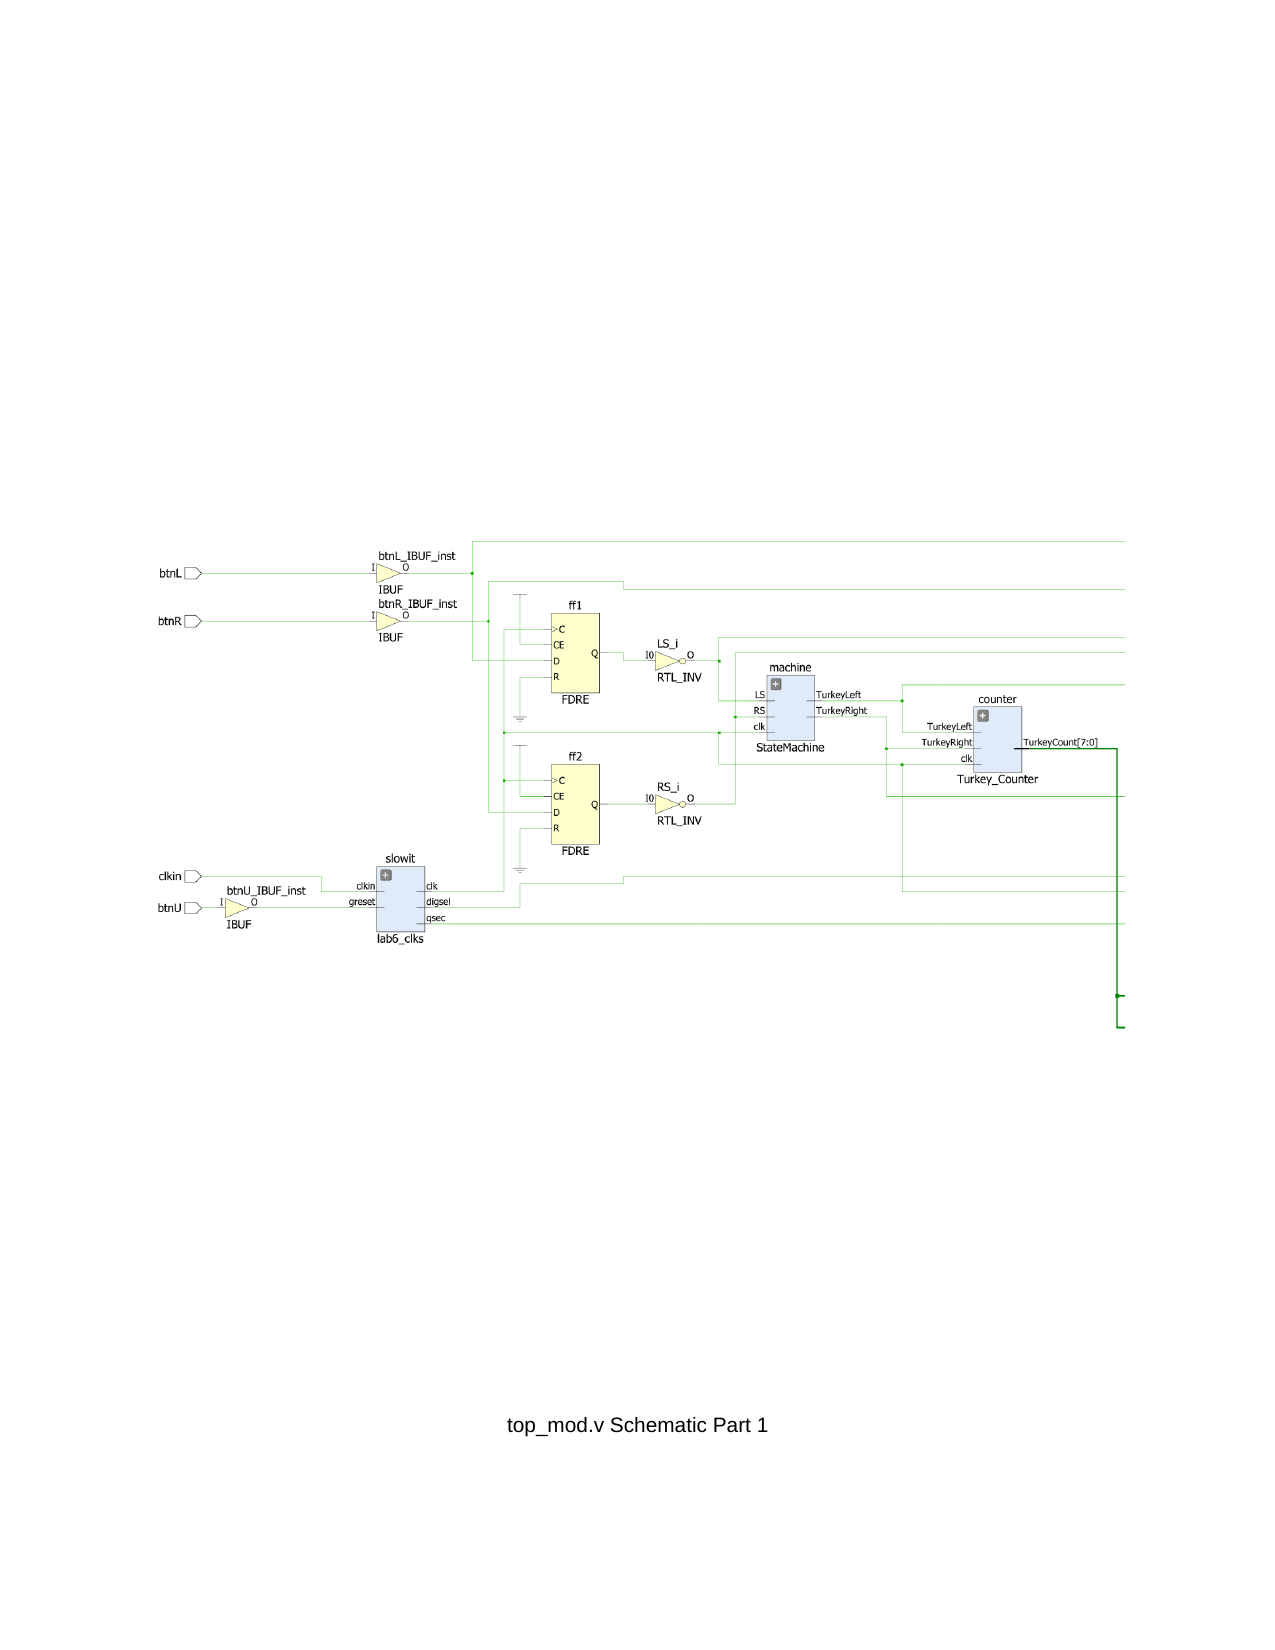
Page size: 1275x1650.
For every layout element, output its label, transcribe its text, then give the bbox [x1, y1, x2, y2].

picture [150, 150, 1125, 1413]
text top_mod.v Schematic Part 1 [150, 1413, 1125, 1436]
